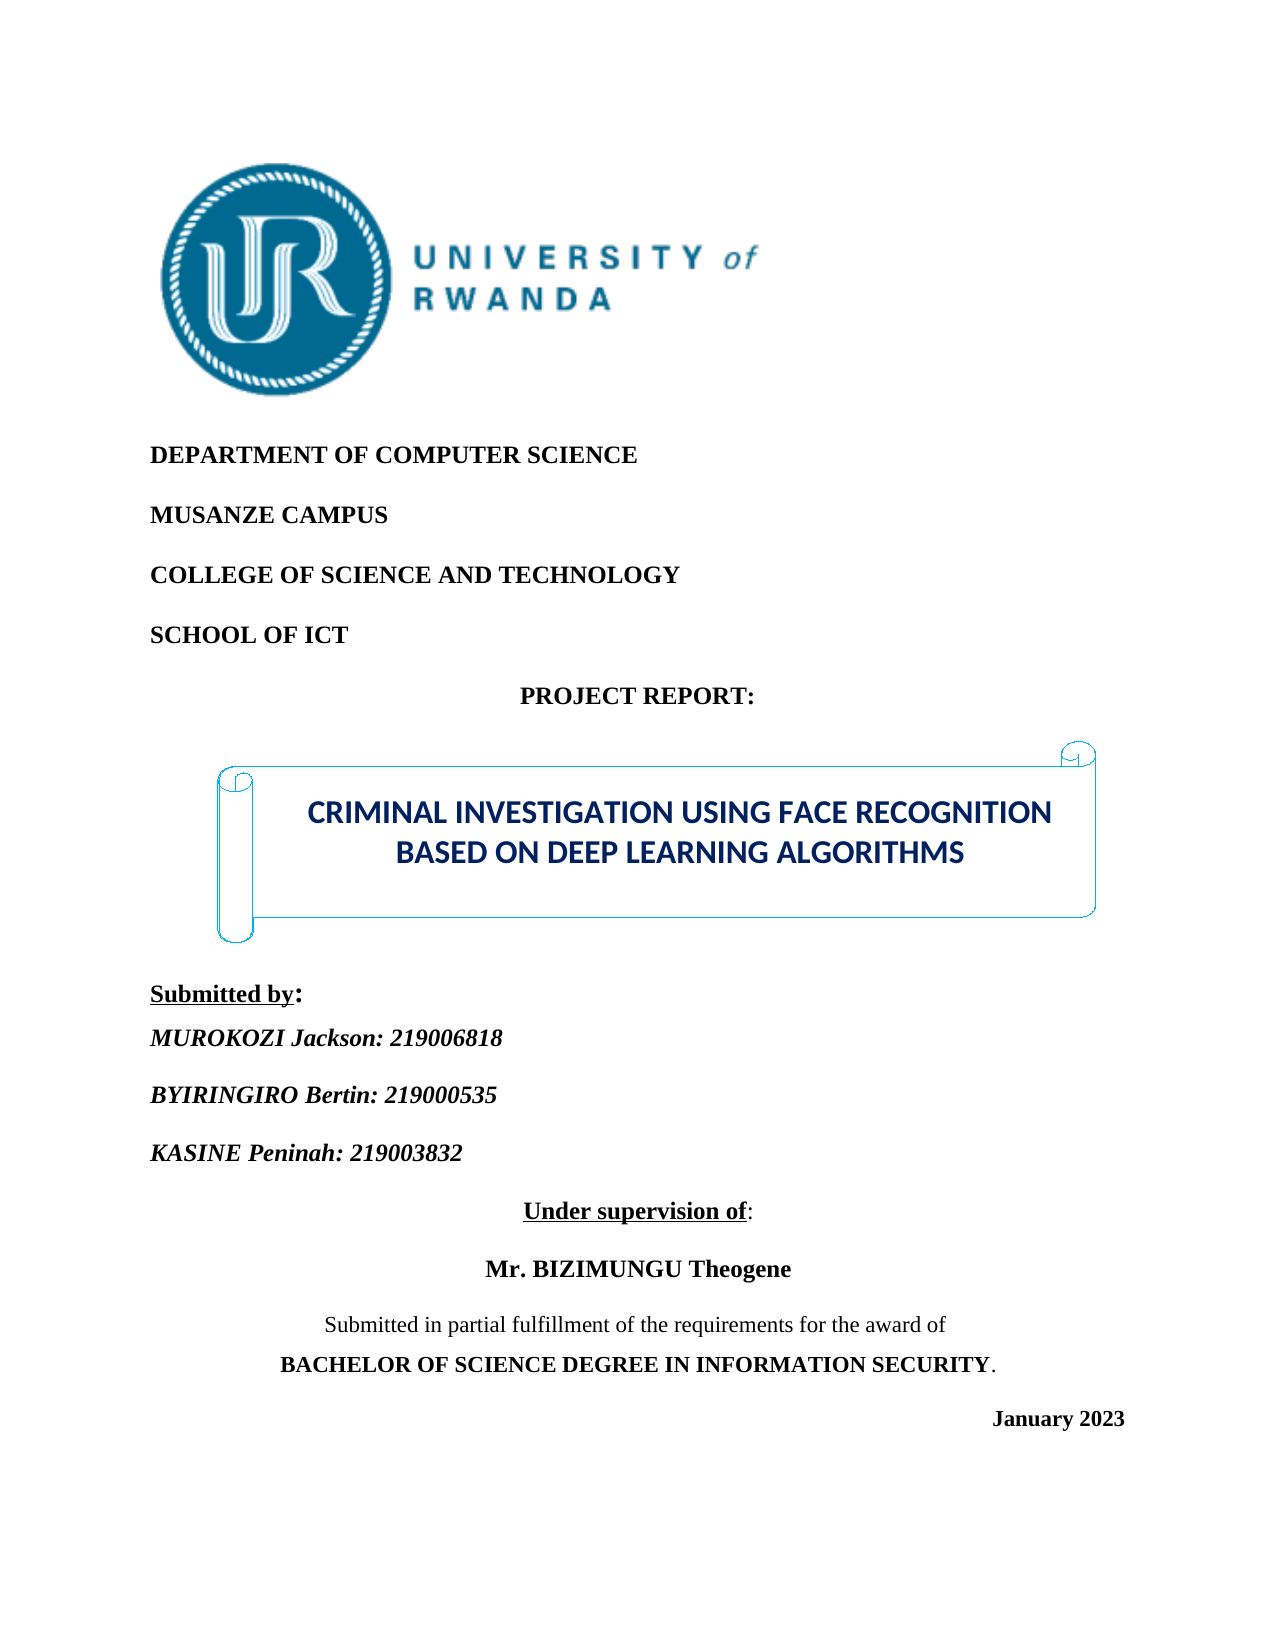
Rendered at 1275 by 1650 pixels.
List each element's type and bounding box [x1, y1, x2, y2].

picture [150, 150, 772, 410]
